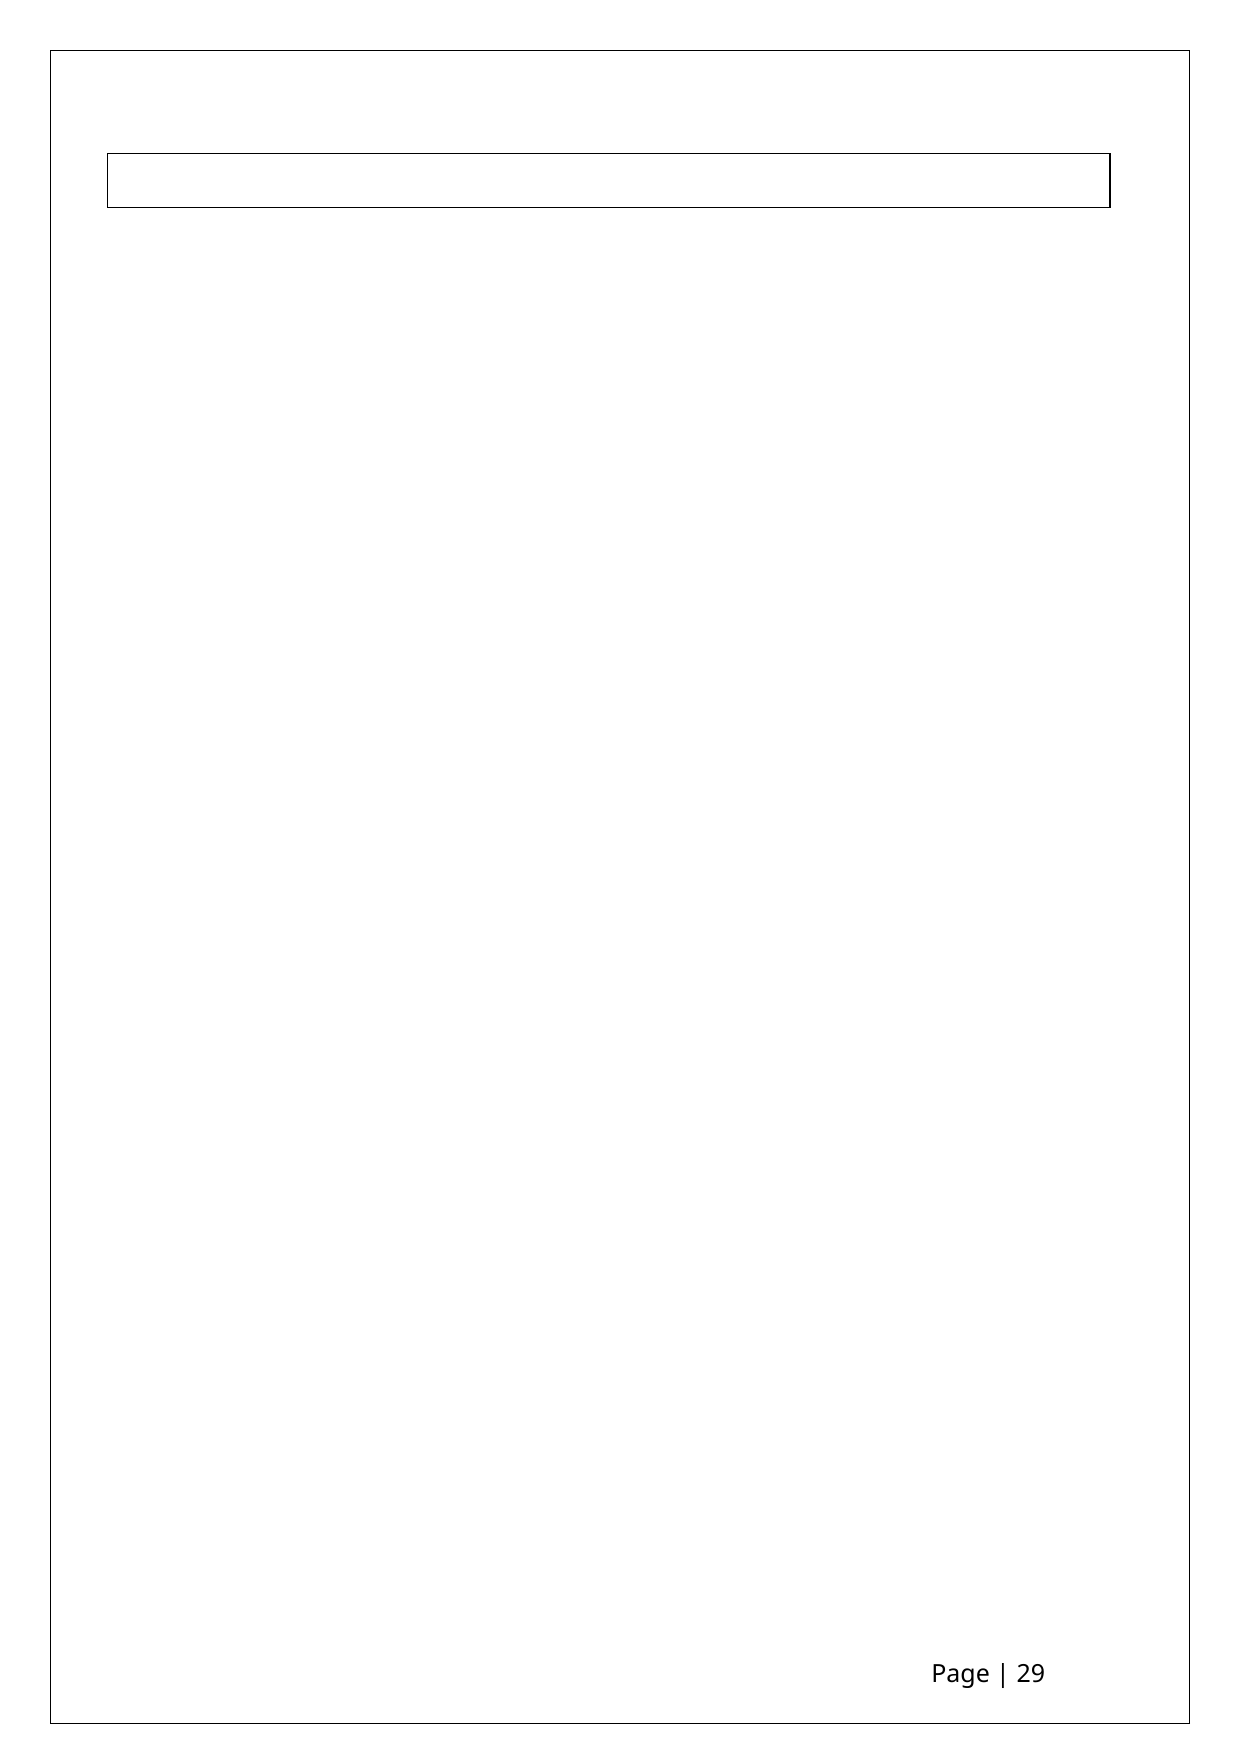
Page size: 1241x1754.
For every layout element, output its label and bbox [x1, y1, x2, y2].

table_cell [108, 154, 1109, 207]
